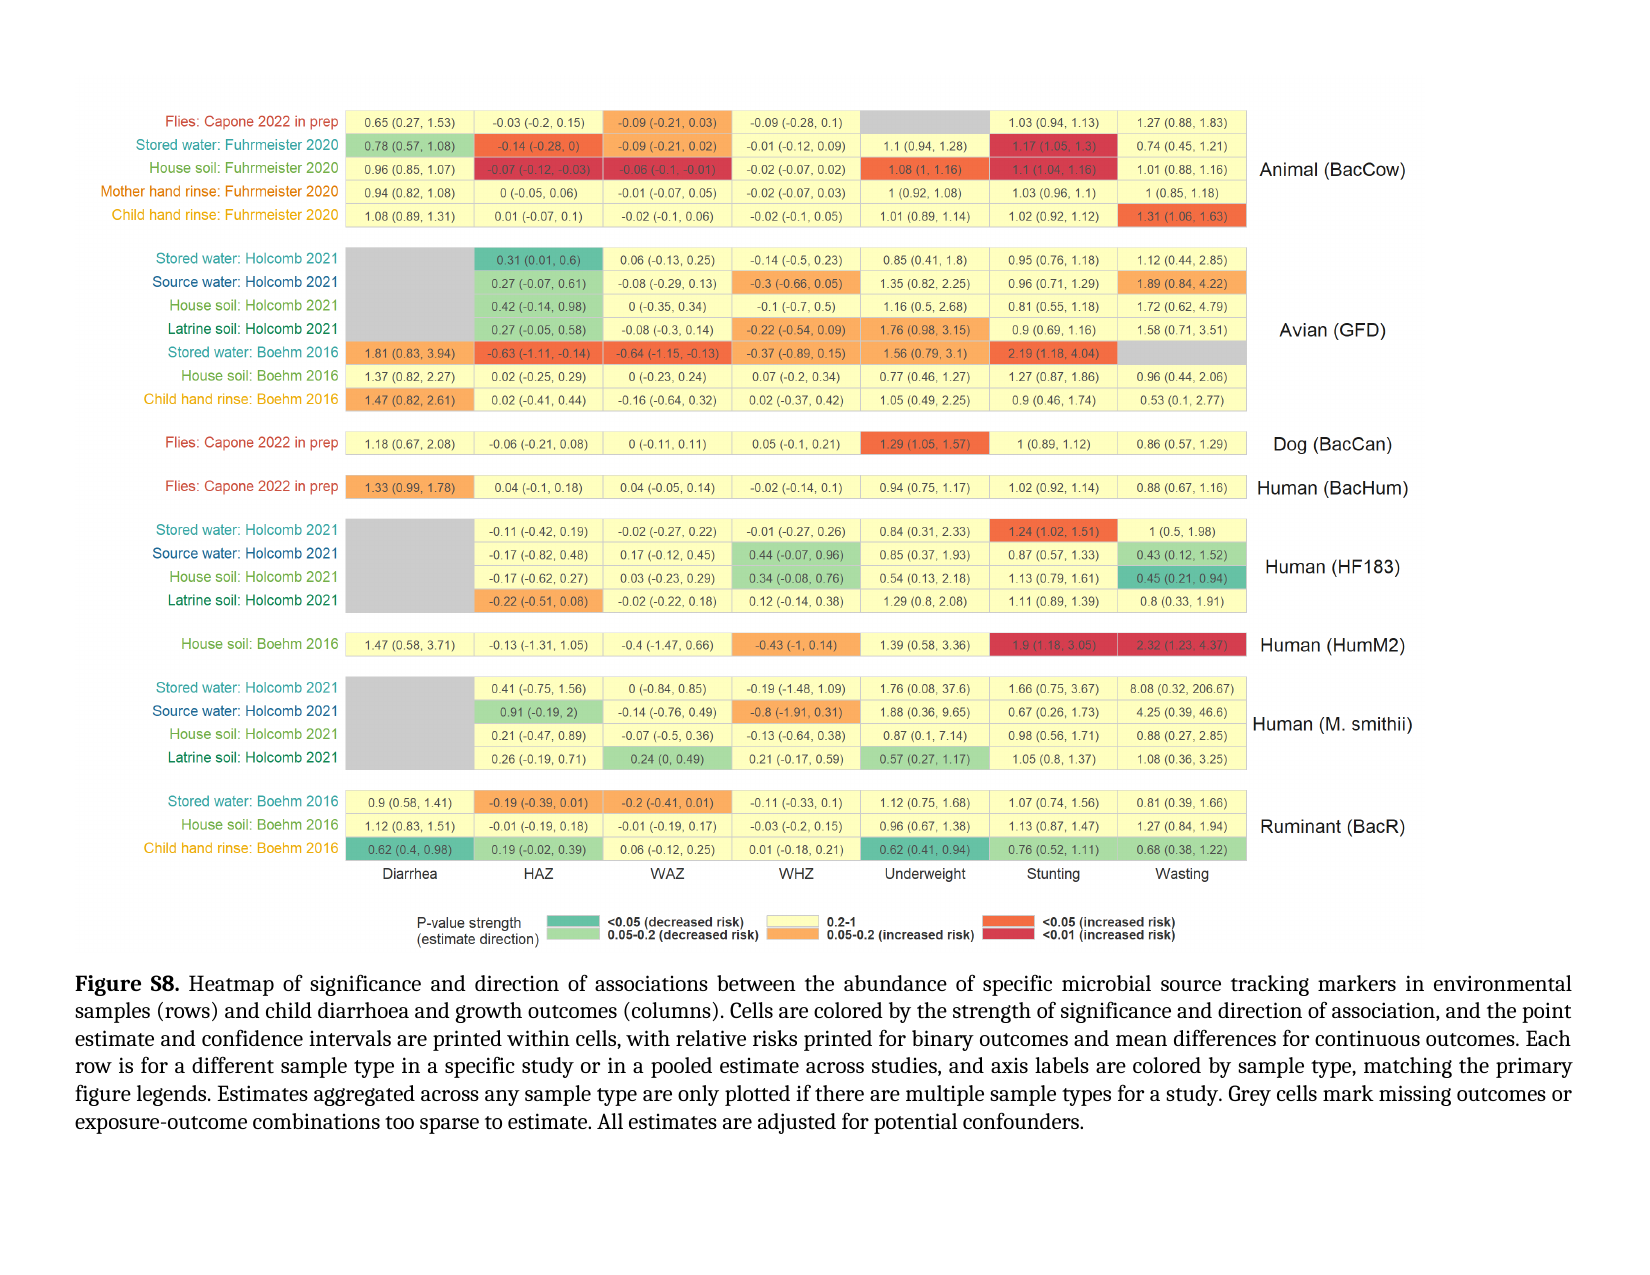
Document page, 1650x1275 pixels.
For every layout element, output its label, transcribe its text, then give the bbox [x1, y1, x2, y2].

text Figure S8. Heatmap of significance and direction of associations between the abundance of specific microbial source tracking markers in environmental samples (rows) and child diarrhoea and growth outcomes (columns). Cells are colored by the strength of significance and direction of association, and the point estimate and confidence intervals are printed within cells, with relative risks printed for binary outcomes and mean differences for continuous outcomes. Each row is for a different sample type in a specific study or in a pooled estimate across studies, and axis labels are colored by sample type, matching the primary figure legends. Estimates aggregated across any sample type are only plotted if there are multiple sample types for a study. Grey cells mark missing outcomes or exposure-outcome combinations too sparse to estimate. All estimates are adjusted for potential confounders. [75, 970, 1575, 1135]
picture [75, 75, 1425, 953]
